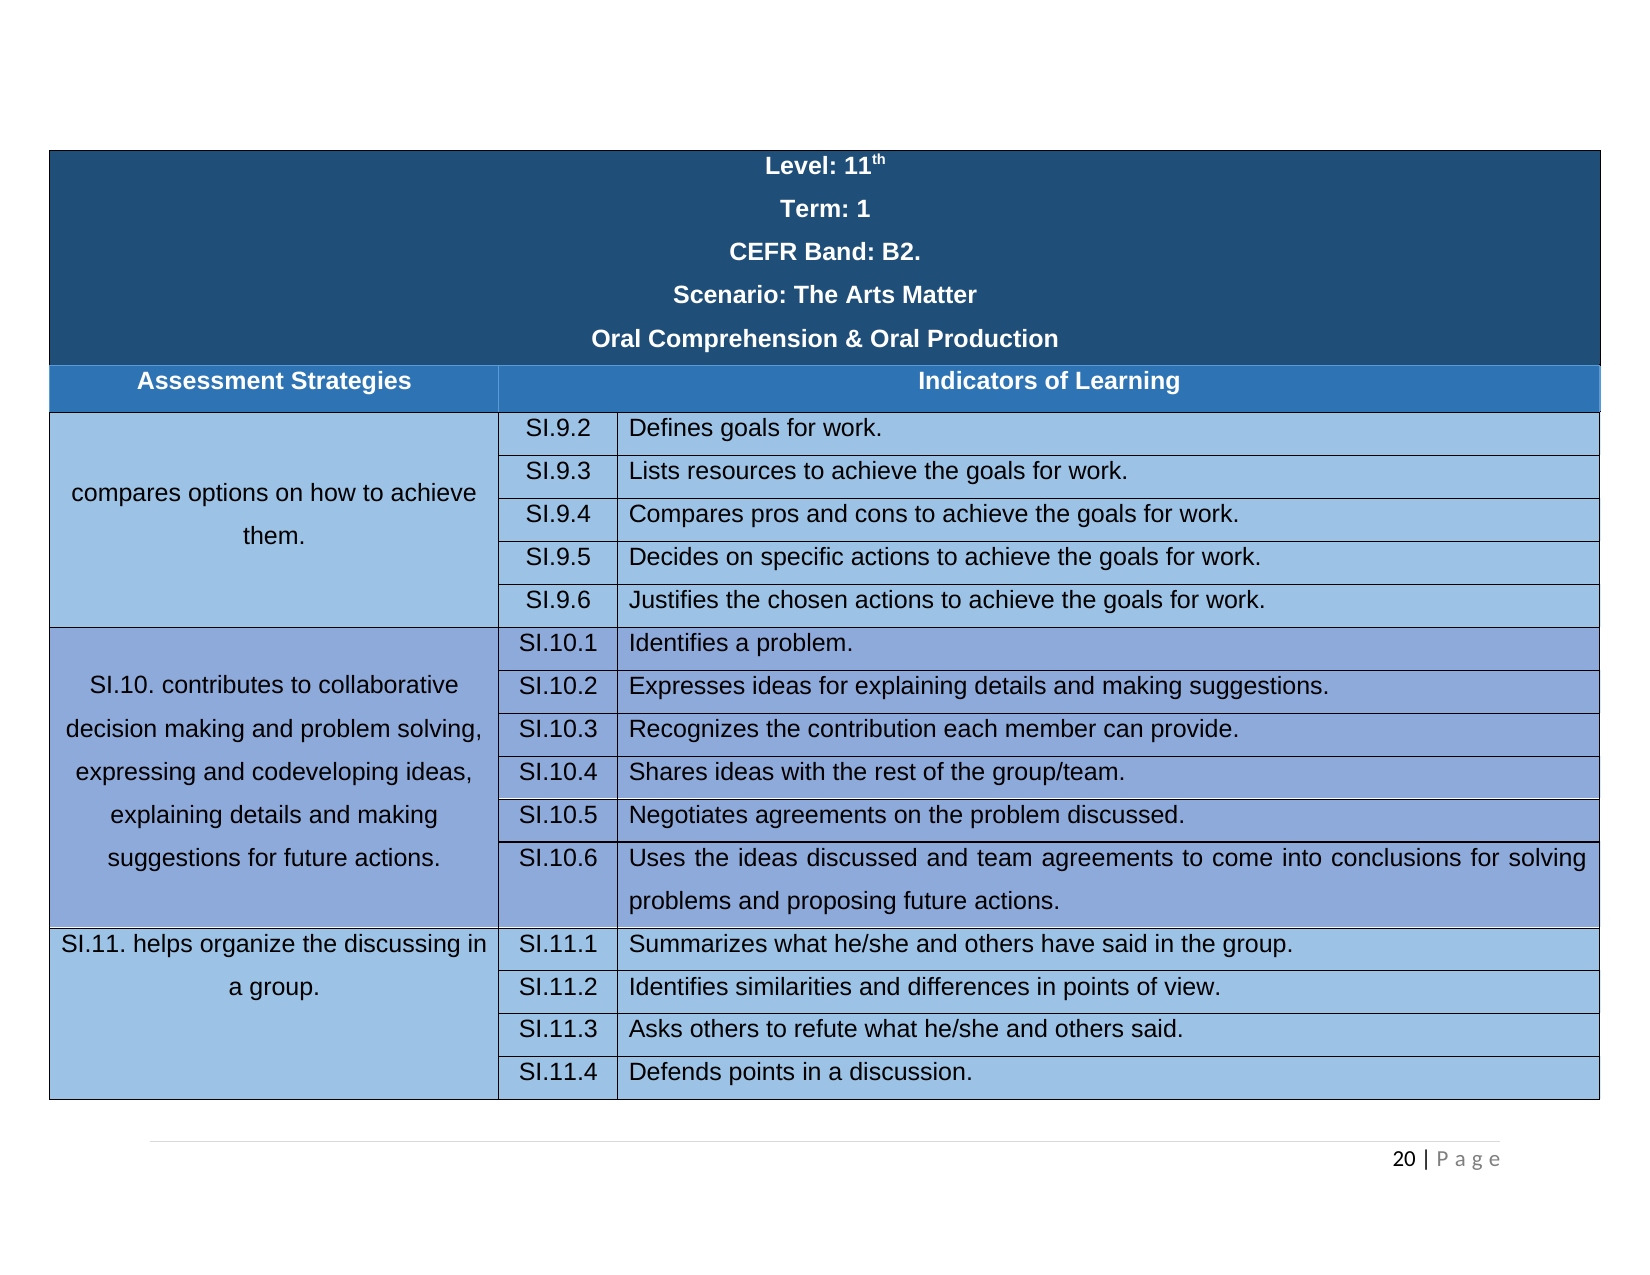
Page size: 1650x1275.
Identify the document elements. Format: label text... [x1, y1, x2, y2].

table_cell Negotiates agreements on the problem discussed. [618, 800, 1599, 841]
table_cell Asks others to refute what he/she and others said. [618, 1014, 1599, 1056]
table_cell Defines goals for work. [618, 413, 1599, 455]
table_cell SI.9.5 [499, 542, 617, 584]
table_cell SI.10.4 [499, 757, 617, 798]
table_cell SI.11.3 [499, 1014, 617, 1056]
table_cell SI.11. helps organize the discussing in a group. [50, 929, 498, 1099]
table_cell SI.10. contributes to collaborative decision making and problem solving, expressing and codeveloping ideas, explaining details and making suggestions for future actions. [50, 628, 498, 927]
table_cell SI.10.1 [499, 628, 617, 670]
table_cell SI.11.4 [499, 1057, 617, 1099]
table_cell SI.10.6 [499, 843, 617, 927]
table_cell SI.9.6 [499, 585, 617, 627]
table_cell Defends points in a discussion. [618, 1057, 1599, 1099]
table_cell SI.11.2 [499, 971, 617, 1013]
table_cell SI.9 defines goals for work and compares options on how to achieve them. [50, 413, 498, 627]
table_cell Justifies the chosen actions to achieve the goals for work. [618, 585, 1599, 627]
table_cell Decides on specific actions to achieve the goals for work. [618, 542, 1599, 584]
table_cell Identifies a problem. [618, 628, 1599, 670]
table_header Level: 11th Term: 1 CEFR Band: B2. Scenario: The Arts Matter Oral Comprehension & Oral Production [50, 151, 1600, 365]
table_cell Uses the ideas discussed and team agreements to come into conclusions for solving problems and proposing future actions. [618, 843, 1599, 927]
table_cell Identifies similarities and differences in points of view. [618, 971, 1599, 1013]
table_cell SI.10.5 [499, 800, 617, 841]
table_cell Expresses ideas for explaining details and making suggestions. [618, 671, 1599, 713]
table_cell SI.10.2 [499, 671, 617, 713]
table_cell Shares ideas with the rest of the group/team. [618, 757, 1599, 798]
table_cell Assessment Strategies [50, 366, 498, 412]
table_cell Compares pros and cons to achieve the goals for work. [618, 499, 1599, 541]
table_cell Lists resources to achieve the goals for work. [618, 456, 1599, 498]
table_cell Indicators of Learning [499, 366, 1599, 412]
table_cell SI.9.4 [499, 499, 617, 541]
table_cell Summarizes what he/she and others have said in the group. [618, 929, 1599, 970]
table_cell SI.9.3 [499, 456, 617, 498]
table_cell SI.9.2 [499, 413, 617, 455]
table_cell SI.10.3 [499, 714, 617, 756]
table_cell Recognizes the contribution each member can provide. [618, 714, 1599, 756]
table_cell SI.11.1 [499, 929, 617, 970]
